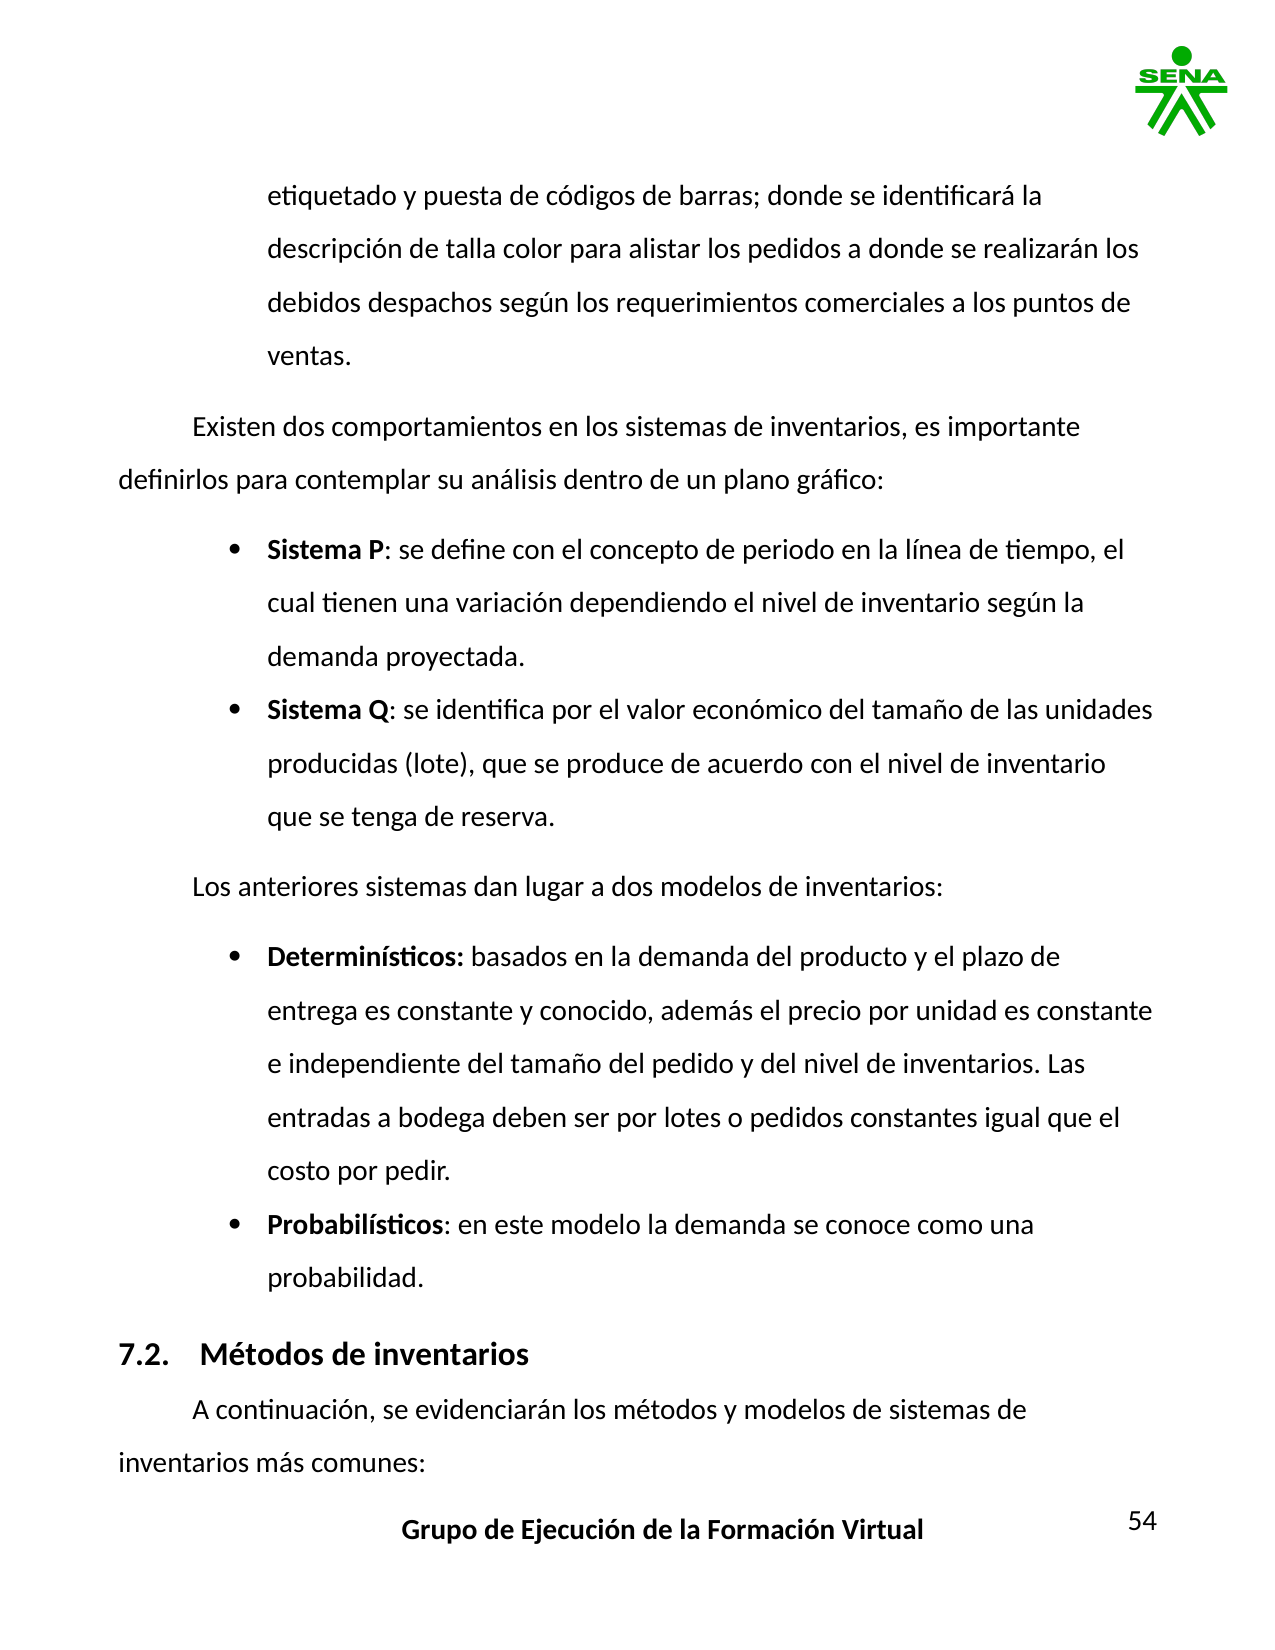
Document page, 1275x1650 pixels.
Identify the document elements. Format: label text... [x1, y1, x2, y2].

text A continuación, se evidenciarán los métodos y modelos de sistemas de inventarios más comunes: [118, 1391, 1157, 1480]
picture [1135, 46, 1228, 136]
text Existen dos comportamientos en los sistemas de inventarios, es importante definirlos para contemplar su análisis dentro de un plano gráfico: [118, 408, 1157, 497]
subtitle Métodos de inventarios [118, 1333, 1157, 1374]
text Los anteriores sistemas dan lugar a dos modelos de inventarios: [118, 868, 1157, 904]
list Sistema Q: se identifica por el valor económico del tamaño de las unidades producidas (lote), que se produce de acuerdo con el nivel de inventario que se tenga de reserva. [229, 691, 1157, 834]
list Determinísticos: basados en la demanda del producto y el plazo de entrega es constante y conocido, además el precio por unidad es constante e independiente del tamaño del pedido y del nivel de inventarios. Las entradas a bodega deben ser por lotes o pedidos constantes igual que el costo por pedir. [229, 938, 1157, 1188]
list Sistema P: se define con el concepto de periodo en la línea de tiempo, el cual tienen una variación dependiendo el nivel de inventario según la demanda proyectada. [229, 531, 1157, 674]
list Probabilísticos: en este modelo la demanda se conoce como una probabilidad. [229, 1206, 1157, 1295]
